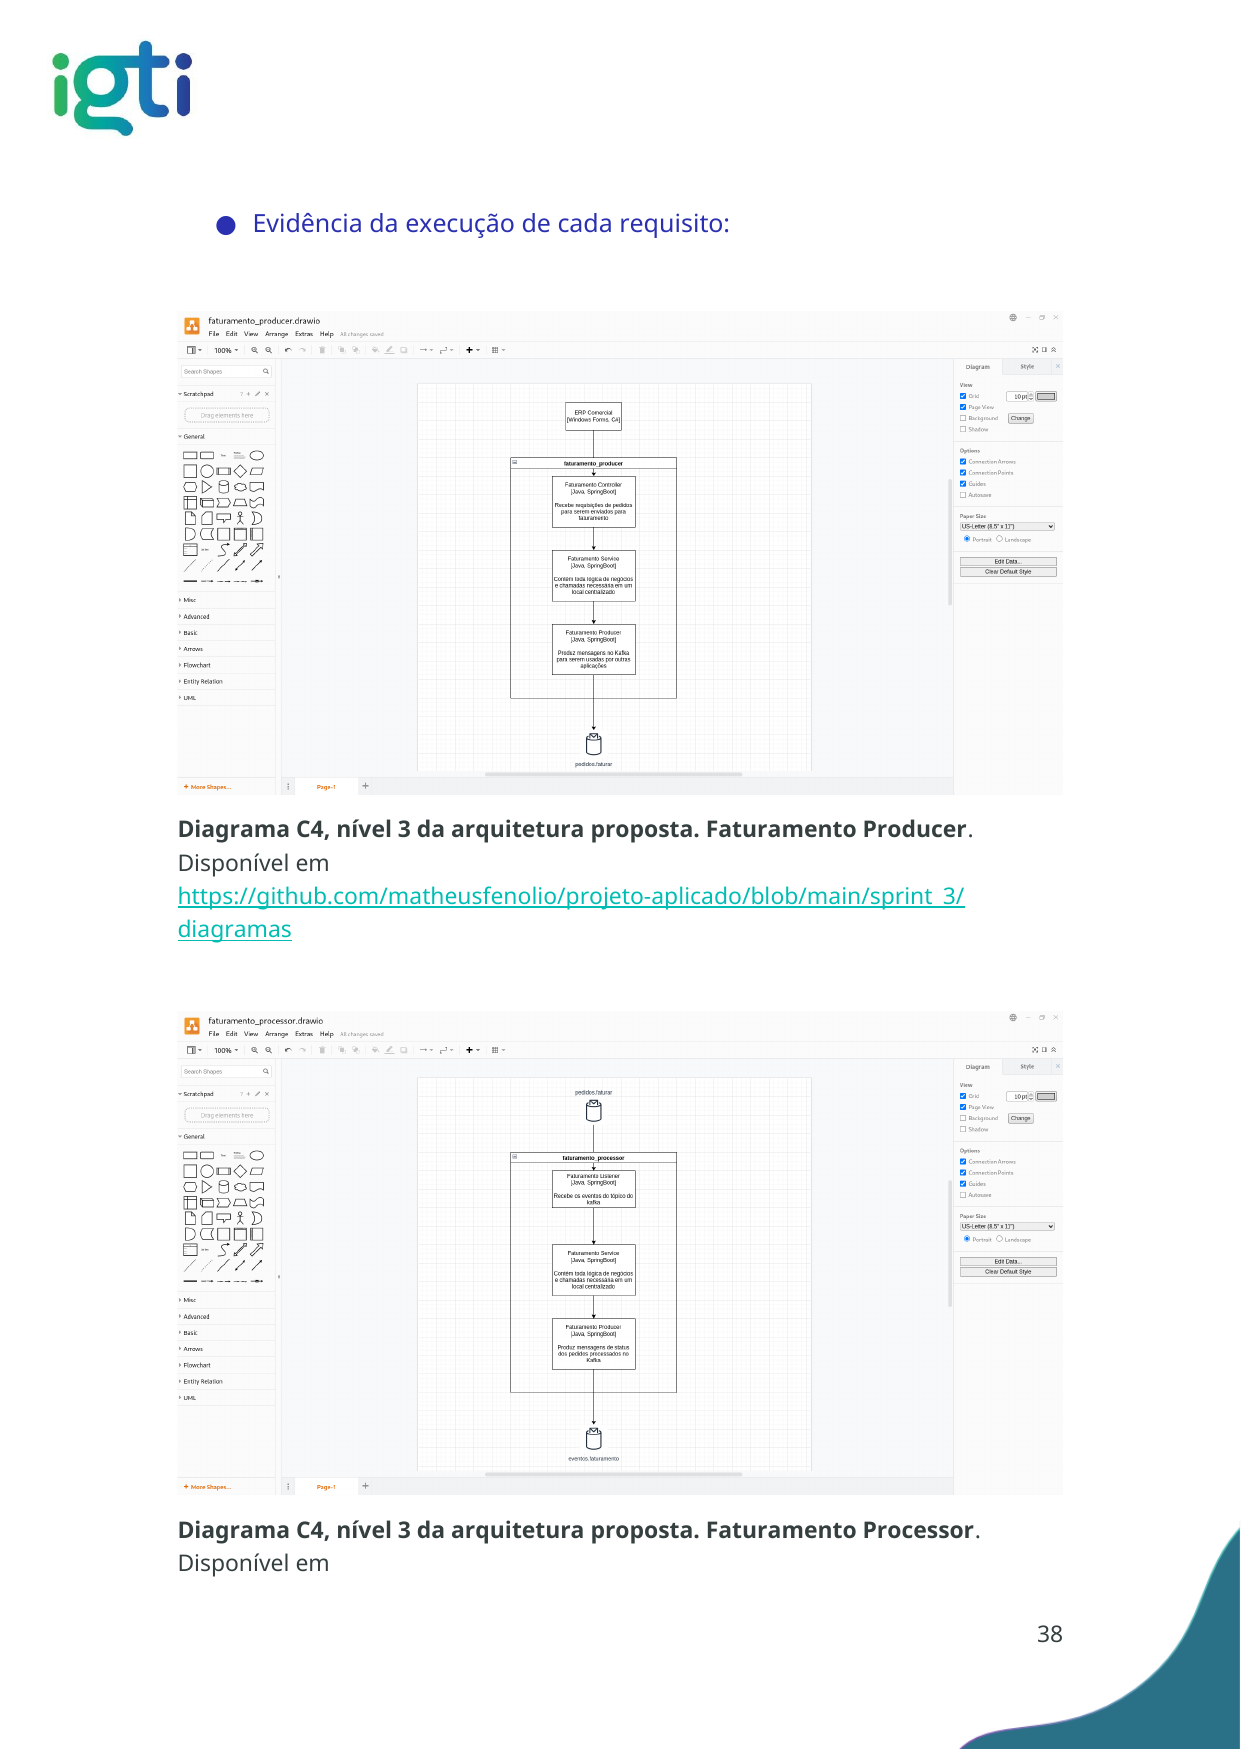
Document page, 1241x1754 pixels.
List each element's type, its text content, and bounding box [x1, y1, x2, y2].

subtitle Evidência da execução de cada requisito: [215, 206, 1063, 240]
picture [37, 34, 205, 141]
picture [177, 311, 1063, 795]
picture [955, 1521, 1241, 1749]
text Diagrama C4, nível 3 da arquitetura proposta. Faturamento Producer. Disponível em https://github.com/matheusfenolio/projeto-aplicado/blob/main/sprint_3/diagramas [177, 811, 1063, 945]
picture [177, 1011, 1063, 1495]
